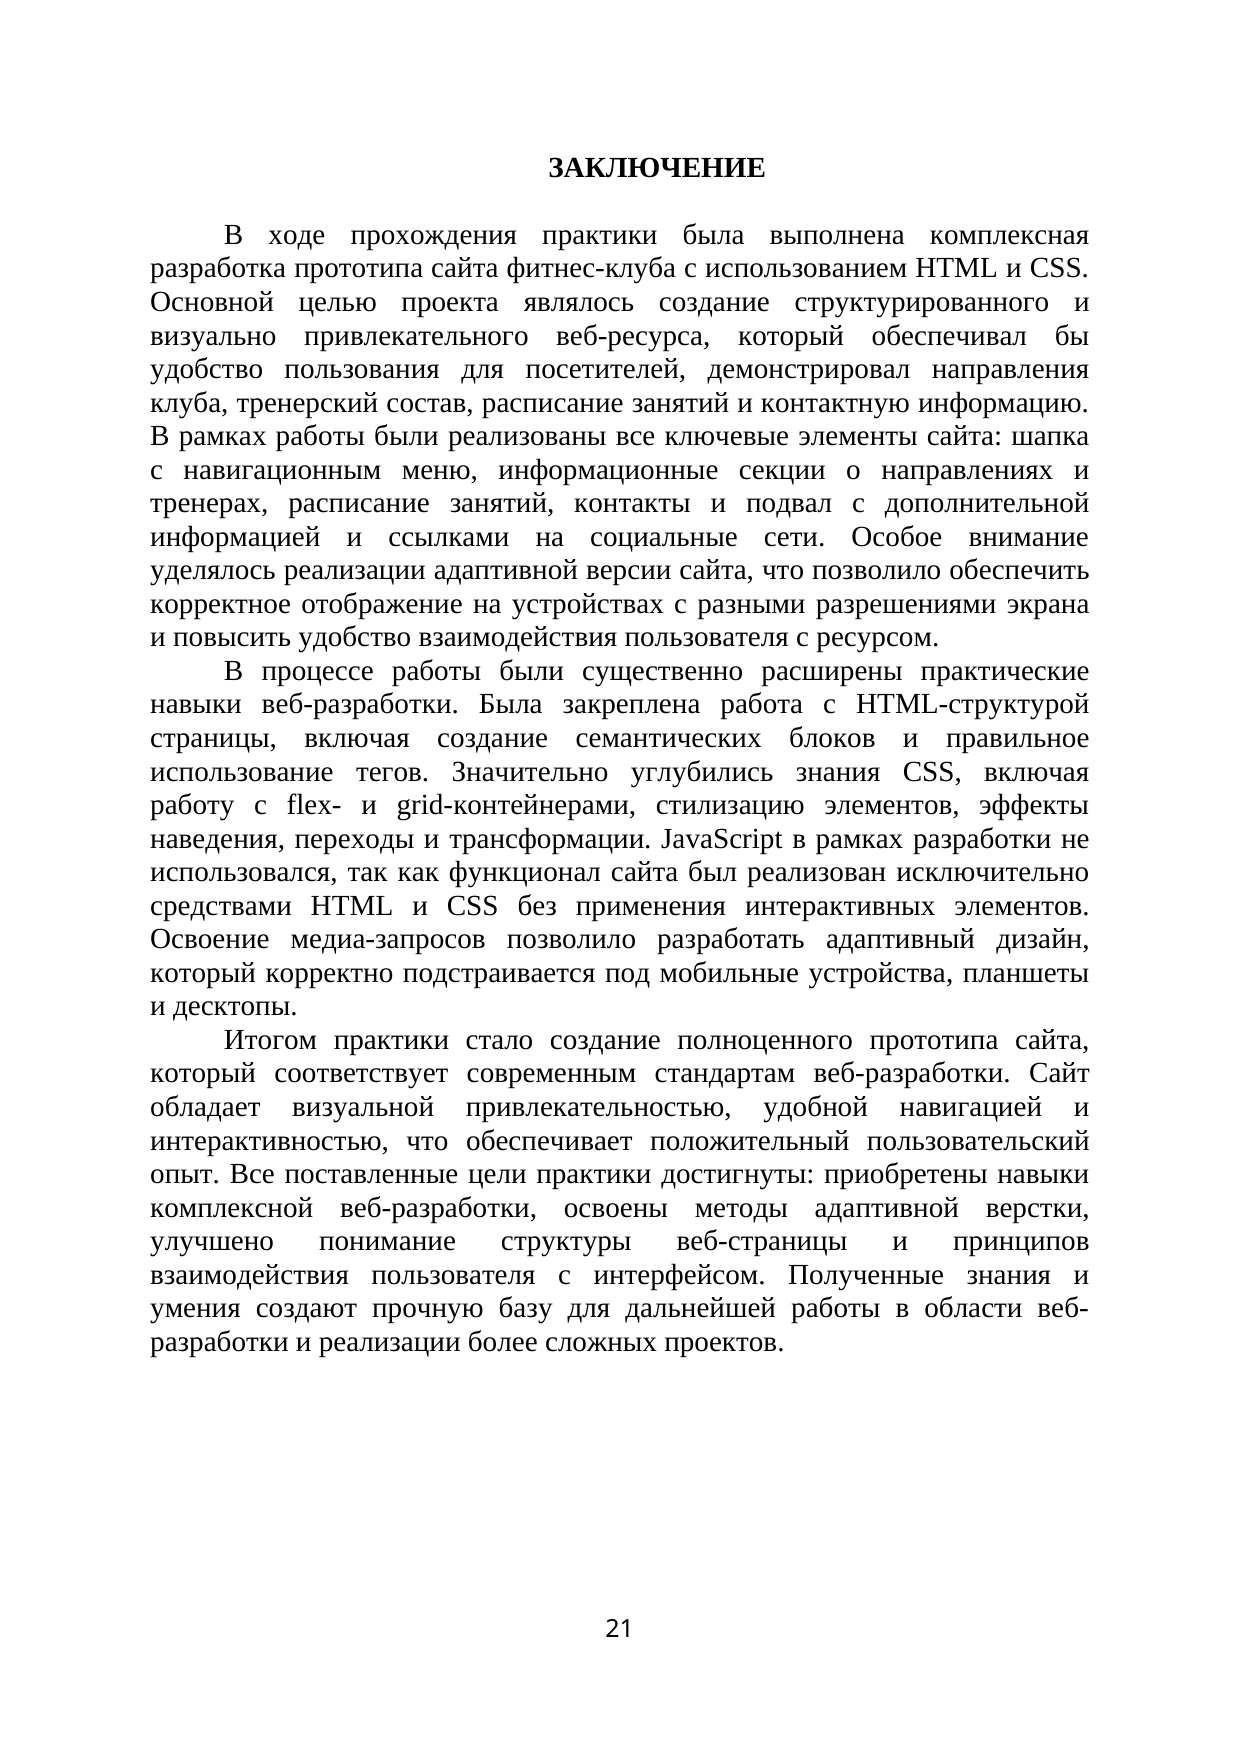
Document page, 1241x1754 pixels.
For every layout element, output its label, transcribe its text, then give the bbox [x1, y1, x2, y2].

text В процессе работы были существенно расширены практические навыки веб-разработки. Была закреплена работа с HTML-структурой страницы, включая создание семантических блоков и правильное использование тегов. Значительно углубились знания CSS, включая работу с flex- и grid-контейнерами, стилизацию элементов, эффекты наведения, переходы и трансформации. JavaScript в рамках разработки не использовался, так как функционал сайта был реализован исключительно средствами HTML и CSS без применения интерактивных элементов. Освоение медиа-запросов позволило разработать адаптивный дизайн, который корректно подстраивается под мобильные устройства, планшеты и десктопы. [150, 653, 1090, 1022]
text В ходе прохождения практики была выполнена комплексная разработка прототипа сайта фитнес-клуба с использованием HTML и CSS. Основной целью проекта являлось создание структурированного и визуально привлекательного веб-ресурса, который обеспечивал бы удобство пользования для посетителей, демонстрировал направления клуба, тренерский состав, расписание занятий и контактную информацию. В рамках работы были реализованы все ключевые элементы сайта: шапка с навигационным меню, информационные секции о направлениях и тренерах, расписание занятий, контакты и подвал с дополнительной информацией и ссылками на социальные сети. Особое внимание уделялось реализации адаптивной версии сайта, что позволило обеспечить корректное отображение на устройствах с разными разрешениями экрана и повысить удобство взаимодействия пользователя с ресурсом. [150, 217, 1090, 653]
text ЗАКЛЮЧЕНИЕ [150, 150, 1090, 183]
text Итогом практики стало создание полноценного прототипа сайта, который соответствует современным стандартам веб-разработки. Сайт обладает визуальной привлекательностью, удобной навигацией и интерактивностью, что обеспечивает положительный пользовательский опыт. Все поставленные цели практики достигнуты: приобретены навыки комплексной веб-разработки, освоены методы адаптивной верстки, улучшено понимание структуры веб-страницы и принципов взаимодействия пользователя с интерфейсом. Полученные знания и умения создают прочную базу для дальнейшей работы в области веб-разработки и реализации более сложных проектов. [150, 1022, 1090, 1357]
